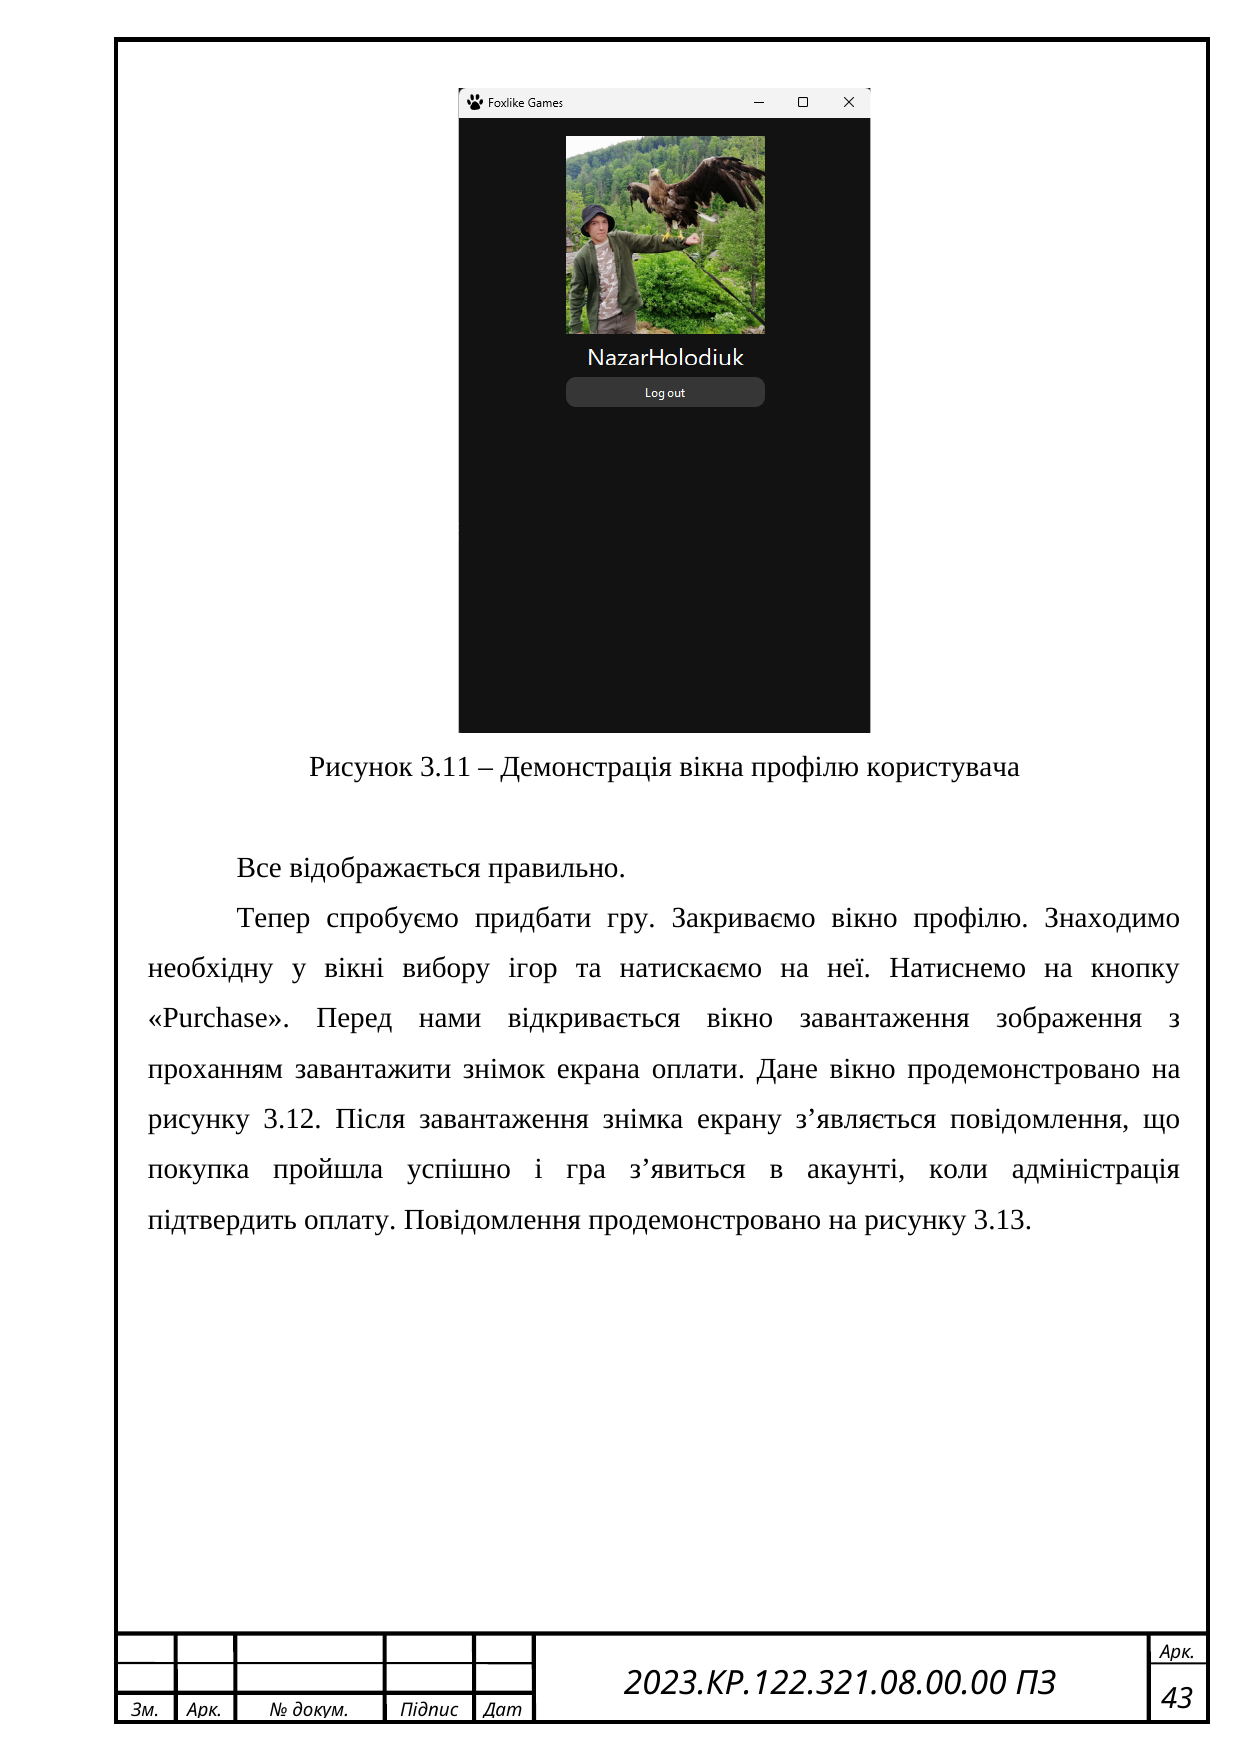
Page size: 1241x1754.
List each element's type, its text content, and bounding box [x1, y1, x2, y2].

text Все відображається правильно. [148, 850, 1181, 883]
text Тепер спробуємо придбати гру. Закриваємо вікно профілю. Знаходимо необхідну у вікні вибору ігор та натискаємо на неї. Натиснемо на кнопку «Purchase». Перед нами відкривається вікно завантаження зображення з проханням завантажити знімок екрана оплати. Дане вікно продемонстровано на рисунку 3.12. Після завантаження знімка екрану з’являється повідомлення, що покупка пройшла успішно і гра з’явиться в акаунті, коли адміністрація підтвердить оплату. Повідомлення продемонстровано на рисунку 3.13. [148, 900, 1181, 1235]
text Рисунок 3.11 – Демонстрація вікна профілю користувача [148, 749, 1181, 783]
picture [458, 88, 871, 733]
